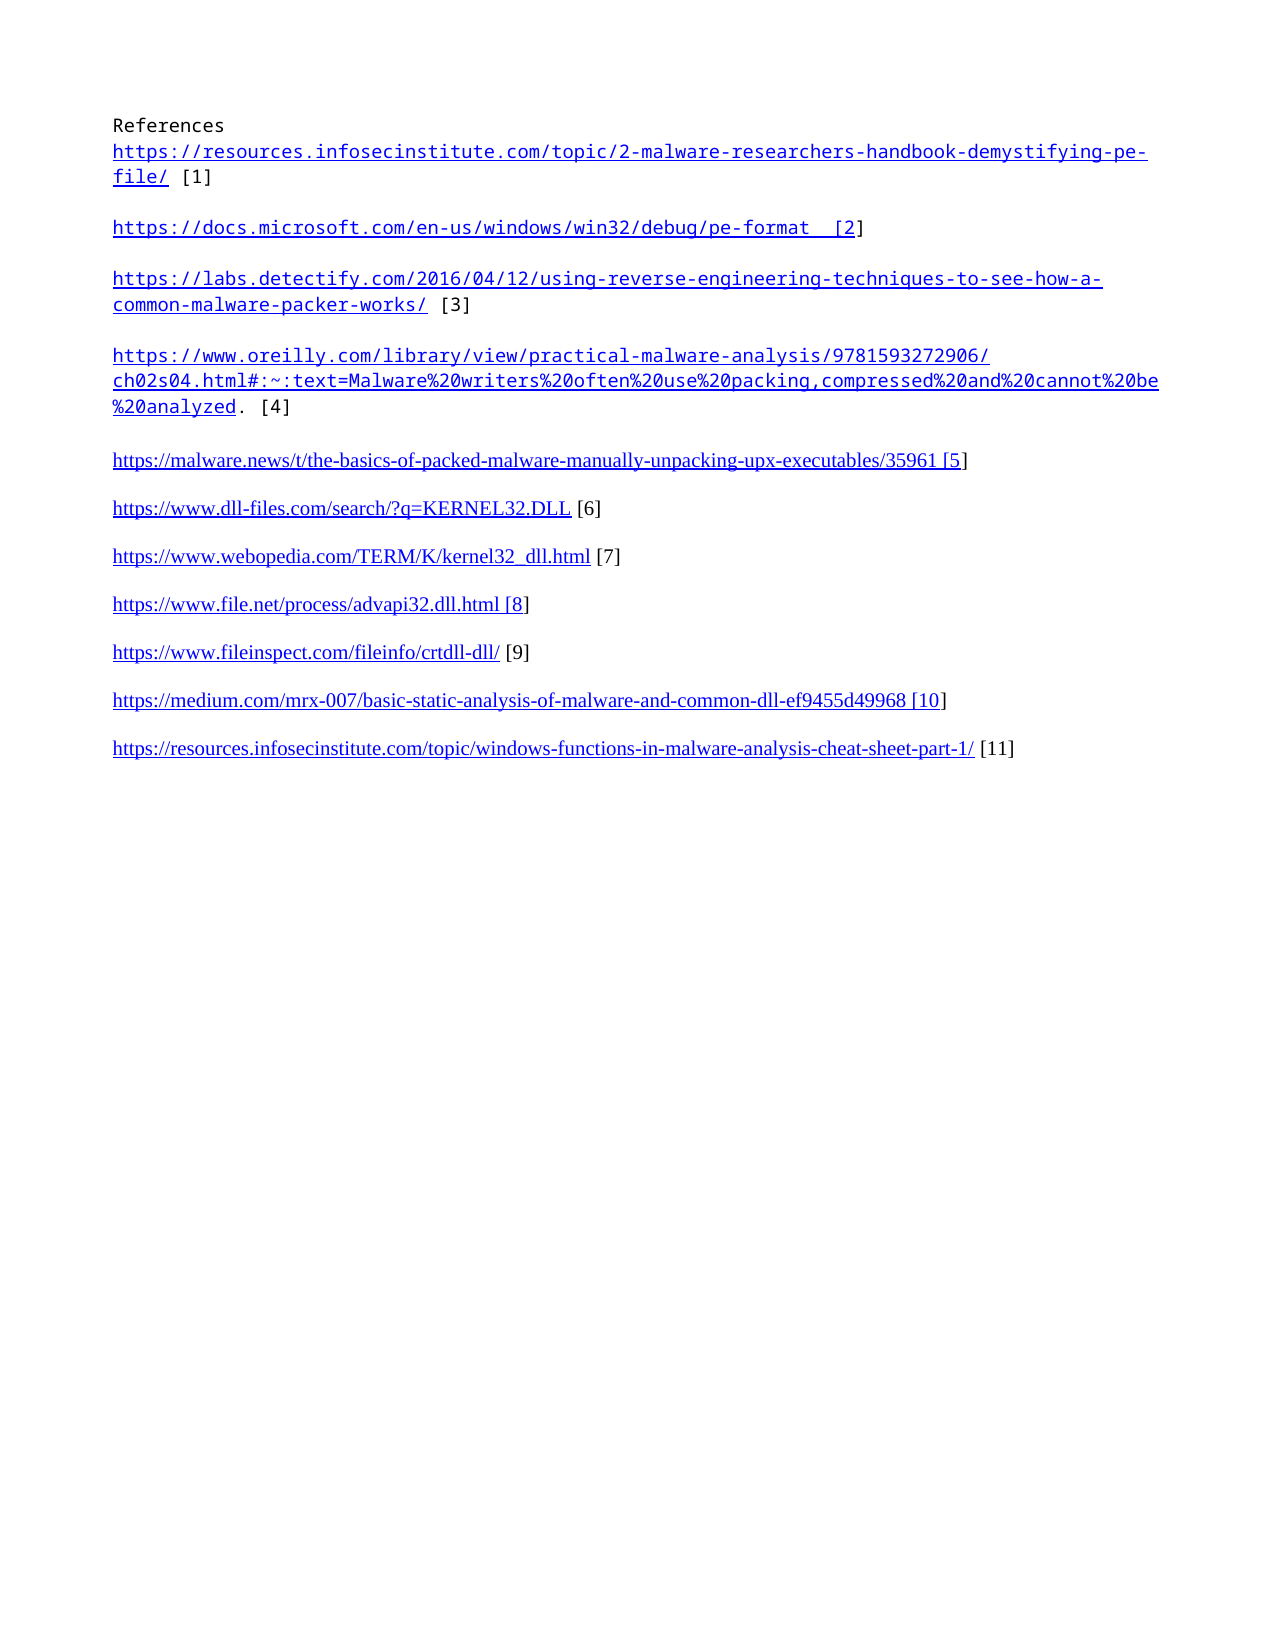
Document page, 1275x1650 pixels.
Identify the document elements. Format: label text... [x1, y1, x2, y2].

text https://www.oreilly.com/library/view/practical-malware-analysis/9781593272906/ch02s04.html#:~:text=Malware%20writers%20often%20use%20packing,compressed%20and%20cannot%20be%20analyzed. [4] [112, 342, 1162, 419]
text https://docs.microsoft.com/en-us/windows/win32/debug/pe-format [2] [112, 214, 1162, 240]
text https://labs.detectify.com/2016/04/12/using-reverse-engineering-techniques-to-see-how-a-common-malware-packer-works/ [3] [112, 266, 1162, 317]
text https://www.dll-files.com/search/?q=KERNEL32.DLL [6] [112, 496, 1162, 520]
text https://malware.news/t/the-basics-of-packed-malware-manually-unpacking-upx-executables/35961 [5] [112, 447, 1162, 472]
text https://resources.infosecinstitute.com/topic/windows-functions-in-malware-analysis-cheat-sheet-part-1/ [11] [112, 736, 1162, 760]
text References [112, 112, 1162, 138]
text https://resources.infosecinstitute.com/topic/2-malware-researchers-handbook-demystifying-pe-file/ [1] [112, 138, 1162, 189]
text https://www.file.net/process/advapi32.dll.html [8] [112, 592, 1162, 616]
text https://www.fileinspect.com/fileinfo/crtdll-dll/ [9] [112, 640, 1162, 664]
text https://www.webopedia.com/TERM/K/kernel32_dll.html [7] [112, 544, 1162, 568]
text https://medium.com/mrx-007/basic-static-analysis-of-malware-and-common-dll-ef9455d49968 [10] [112, 688, 1162, 712]
